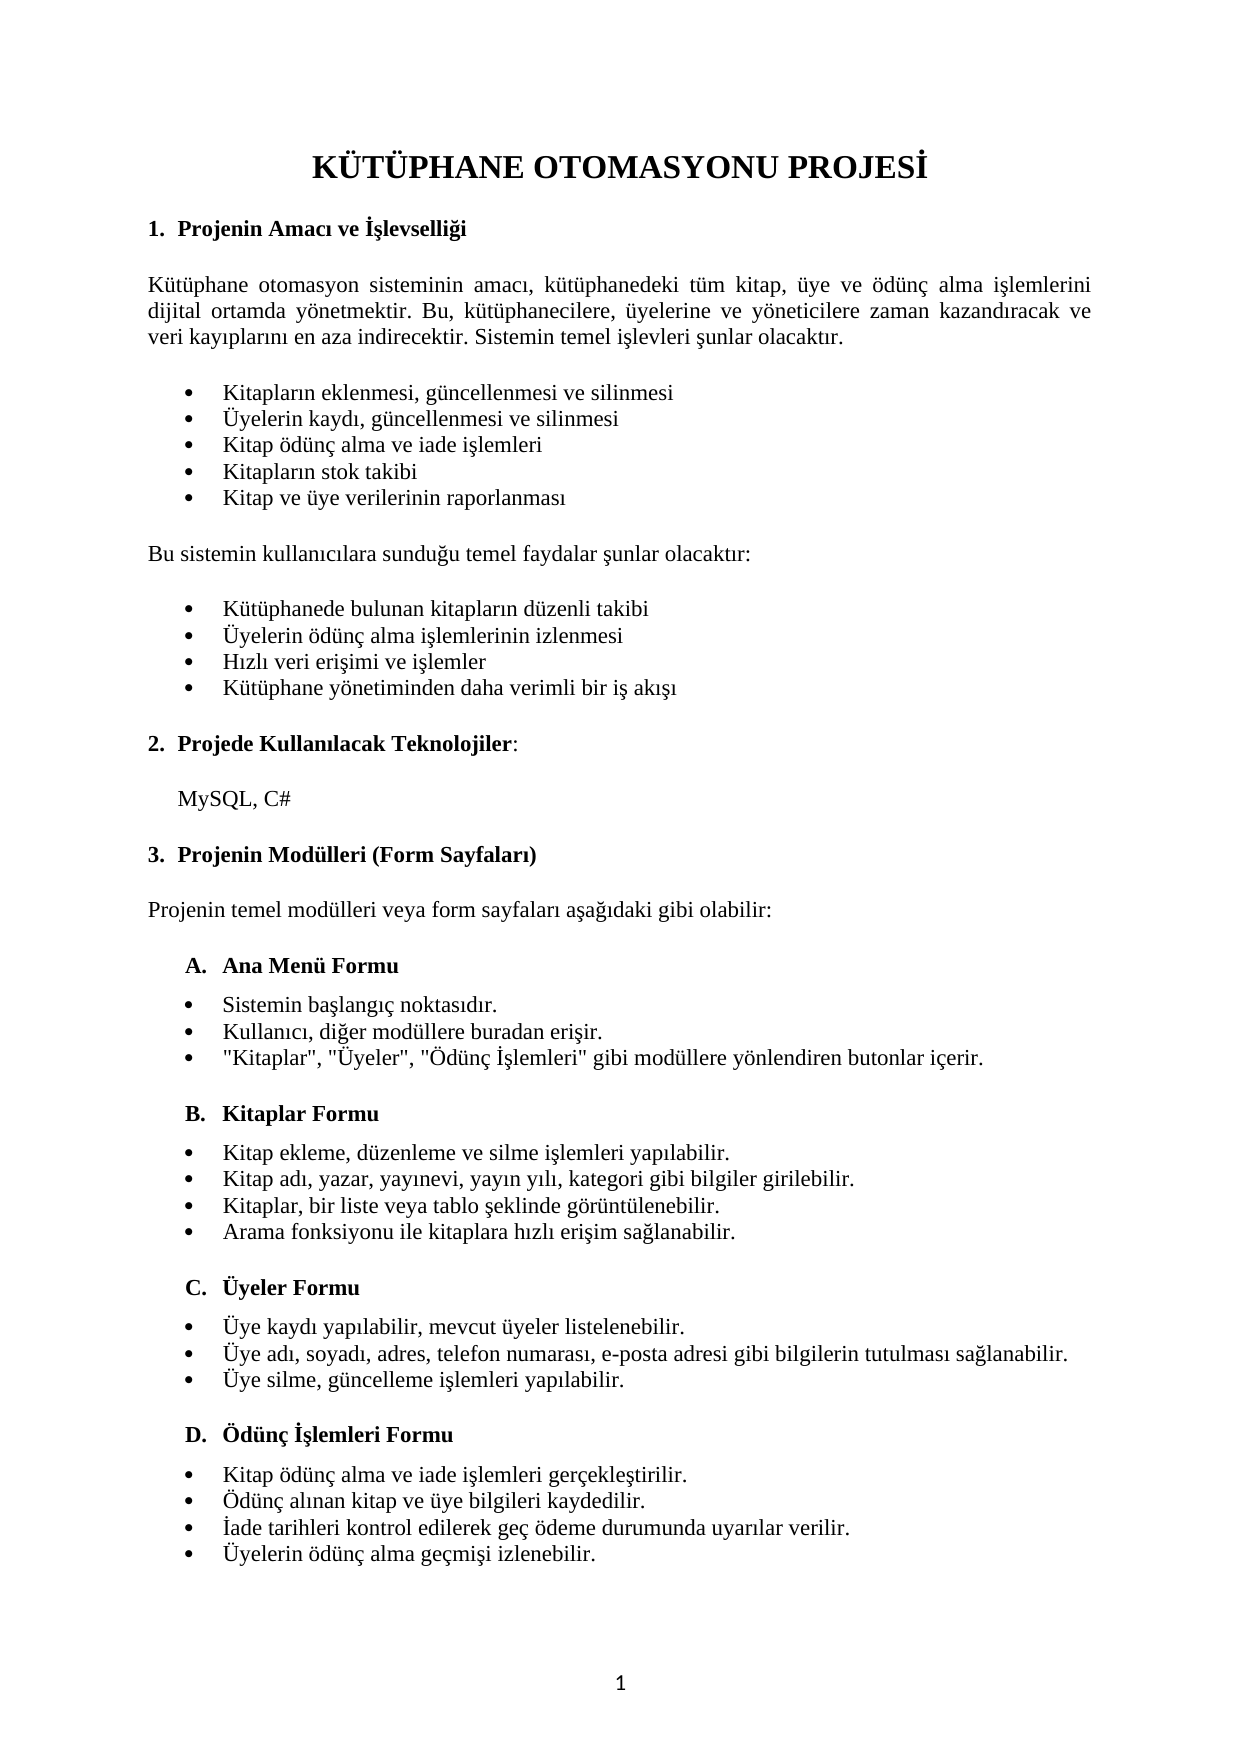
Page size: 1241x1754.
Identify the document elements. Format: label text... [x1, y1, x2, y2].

list Sistemin başlangıç noktasıdır. [185, 991, 1093, 1018]
list Hızlı veri erişimi ve işlemler [185, 648, 1093, 674]
list Kitaplar, bir liste veya tablo şeklinde görüntülenebilir. [185, 1192, 1093, 1218]
list Kitap ve üye verilerinin raporlanması [185, 484, 1093, 511]
list Kütüphane yönetiminden daha verimli bir iş akışı [185, 674, 1093, 701]
list "Kitaplar", "Üyeler", "Ödünç İşlemleri" gibi modüllere yönlendiren butonlar içerir. [185, 1044, 1093, 1071]
list Üyelerin ödünç alma işlemlerinin izlenmesi [185, 622, 1093, 648]
list Ödünç İşlemleri Formu [185, 1421, 1093, 1448]
list Kullanıcı, diğer modüllere buradan erişir. [185, 1018, 1093, 1044]
list Kütüphanede bulunan kitapların düzenli takibi [185, 595, 1093, 622]
list Üye kaydı yapılabilir, mevcut üyeler listelenebilir. [185, 1313, 1093, 1339]
list Ödünç alınan kitap ve üye bilgileri kaydedilir. [185, 1487, 1093, 1514]
text KÜTÜPHANE OTOMASYONU PROJESİ [148, 148, 1093, 186]
text MySQL, C# [148, 785, 1093, 812]
text Projenin temel modülleri veya form sayfaları aşağıdaki gibi olabilir: [148, 896, 1093, 923]
list Ana Menü Formu [185, 952, 1093, 978]
text Bu sistemin kullanıcılara sunduğu temel faydalar şunlar olacaktır: [148, 540, 1093, 566]
list Üyeler Formu [185, 1274, 1093, 1300]
list İade tarihleri kontrol edilerek geç ödeme durumunda uyarılar verilir. [185, 1514, 1093, 1540]
list Üye adı, soyadı, adres, telefon numarası, e-posta adresi gibi bilgilerin tutulması sağlanabilir. [185, 1339, 1093, 1366]
text Kütüphane otomasyon sisteminin amacı, kütüphanedeki tüm kitap, üye ve ödünç alma işlemlerini dijital ortamda yönetmektir. Bu, kütüphanecilere, üyelerine ve yöneticilere zaman kazandıracak ve veri kayıplarını en aza indirecektir. Sistemin temel işlevleri şunlar olacaktır. [148, 271, 1093, 350]
list Kitapların eklenmesi, güncellenmesi ve silinmesi [185, 379, 1093, 405]
list Kitapların stok takibi [185, 458, 1093, 484]
list Kitaplar Formu [185, 1100, 1093, 1126]
list Arama fonksiyonu ile kitaplara hızlı erişim sağlanabilir. [185, 1218, 1093, 1244]
list Üyelerin kaydı, güncellenmesi ve silinmesi [185, 405, 1093, 432]
list Projenin Modülleri (Form Sayfaları) [148, 841, 1093, 867]
list Projede Kullanılacak Teknolojiler: [148, 730, 1093, 756]
list Kitap ödünç alma ve iade işlemleri gerçekleştirilir. [185, 1461, 1093, 1487]
list Üyelerin ödünç alma geçmişi izlenebilir. [185, 1540, 1093, 1566]
list Projenin Amacı ve İşlevselliği [148, 215, 1093, 241]
list Kitap adı, yazar, yayınevi, yayın yılı, kategori gibi bilgiler girilebilir. [185, 1166, 1093, 1192]
list Kitap ekleme, düzenleme ve silme işlemleri yapılabilir. [185, 1139, 1093, 1166]
list Kitap ödünç alma ve iade işlemleri [185, 432, 1093, 458]
list Üye silme, güncelleme işlemleri yapılabilir. [185, 1366, 1093, 1392]
